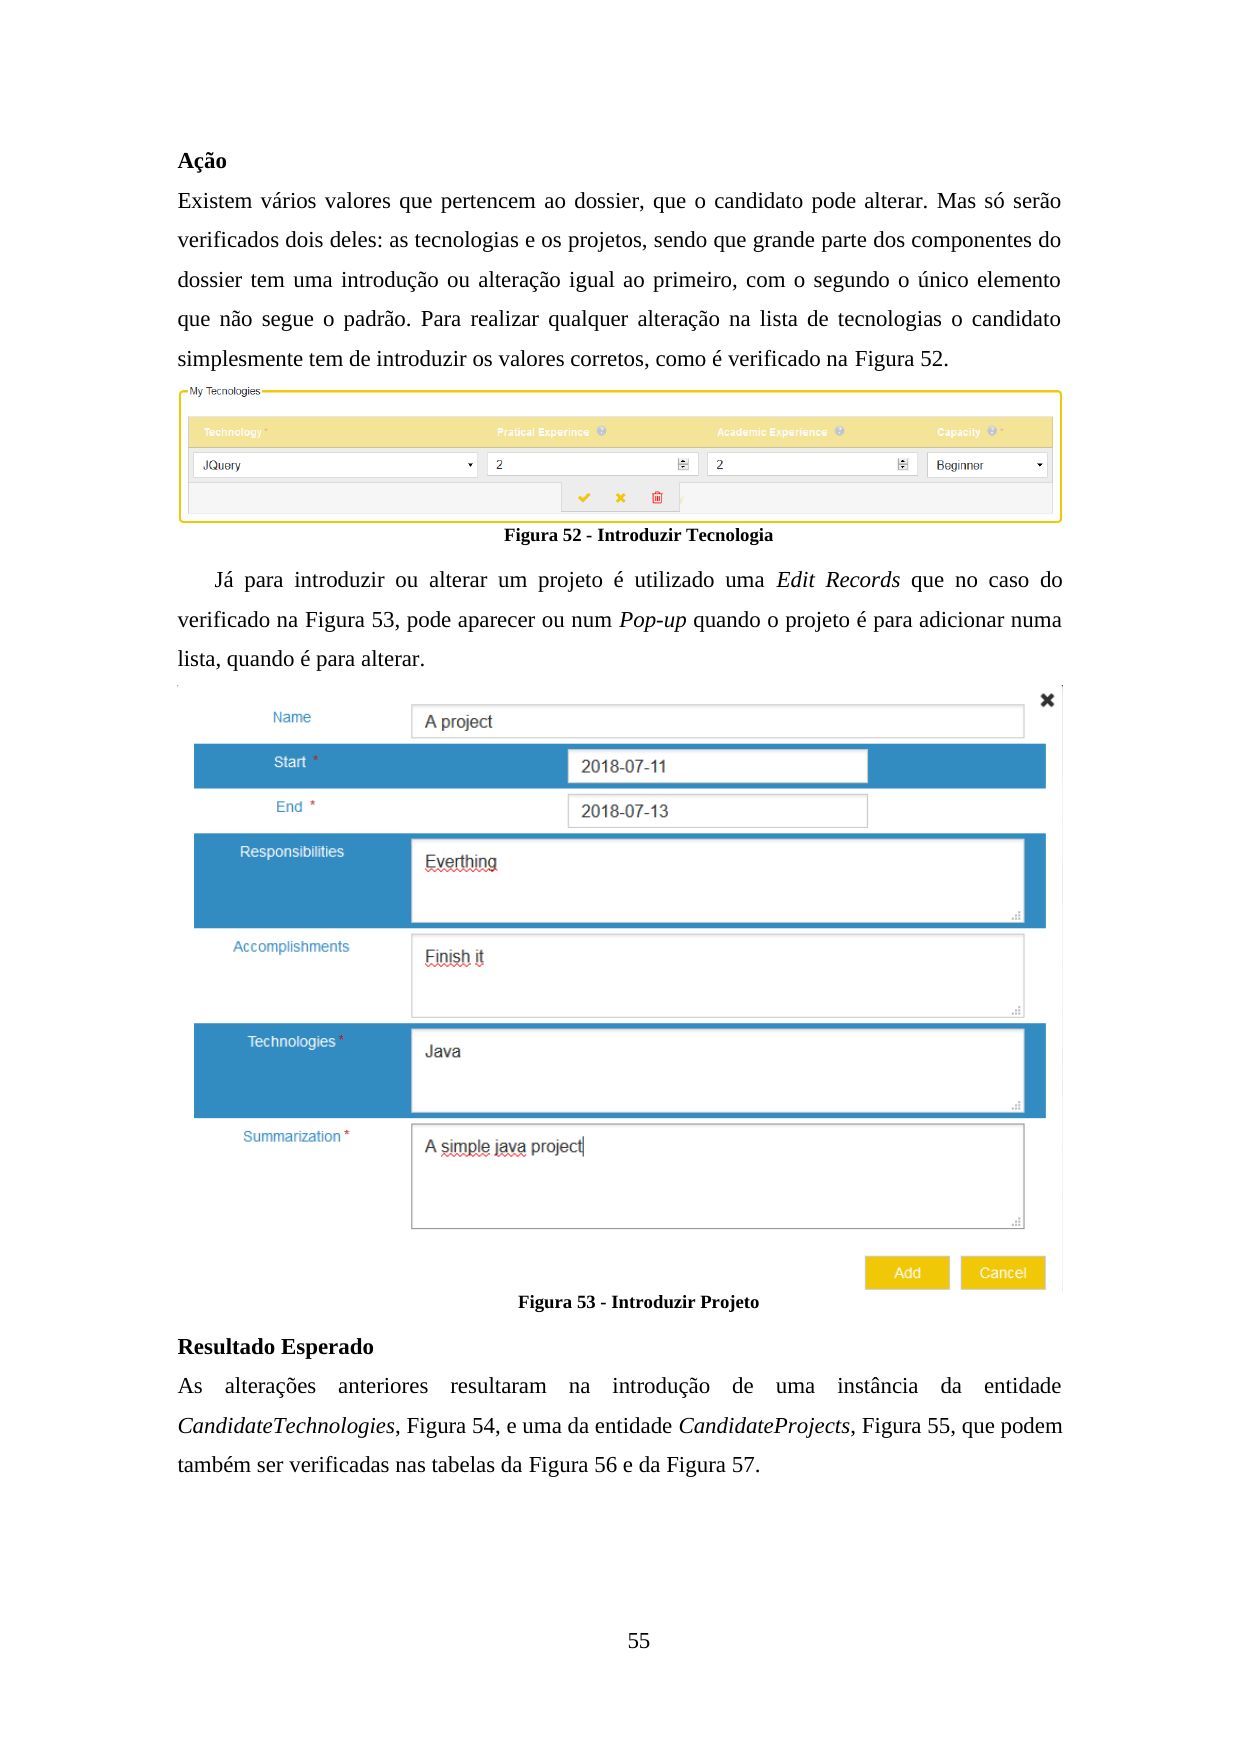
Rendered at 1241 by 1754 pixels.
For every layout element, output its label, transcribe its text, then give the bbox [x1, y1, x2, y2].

picture [177, 685, 1063, 1291]
text Ação [177, 148, 1063, 174]
text Já para introduzir ou alterar um projeto é utilizado uma Edit Records que no caso do verificado na Figura 52, pode aparecer ou num Pop-up quando o projeto é para adicionar numa lista, quando é para alterar. [177, 566, 1063, 672]
text Existem vários valores que pertencem ao dossier, que o candidato pode alterar. Mas só serão verificados dois deles: as tecnologias e os projetos, sendo que grande parte dos componentes do dossier tem uma introdução ou alteração igual ao primeiro, com o segundo o único elemento que não segue o padrão. Para realizar qualquer alteração na lista de tecnologias o candidato simplesmente tem de introduzir os valores corretos, como é verificado na Figura 51. [177, 187, 1063, 371]
text Figura - Introduzir Projeto [177, 1291, 1063, 1312]
picture [177, 384, 1063, 524]
text Resultado Esperado [177, 1333, 1063, 1359]
text As alterações anteriores resultaram na introdução de uma instância da entidade CandidateTechnologies, Figura 53, e uma da entidade CandidateProjects, Figura 54, que podem também ser verificadas nas tabelas da Figura 55 e da Figura 56. [177, 1372, 1063, 1478]
text Figura - Introduzir Tecnologia [177, 524, 1063, 546]
